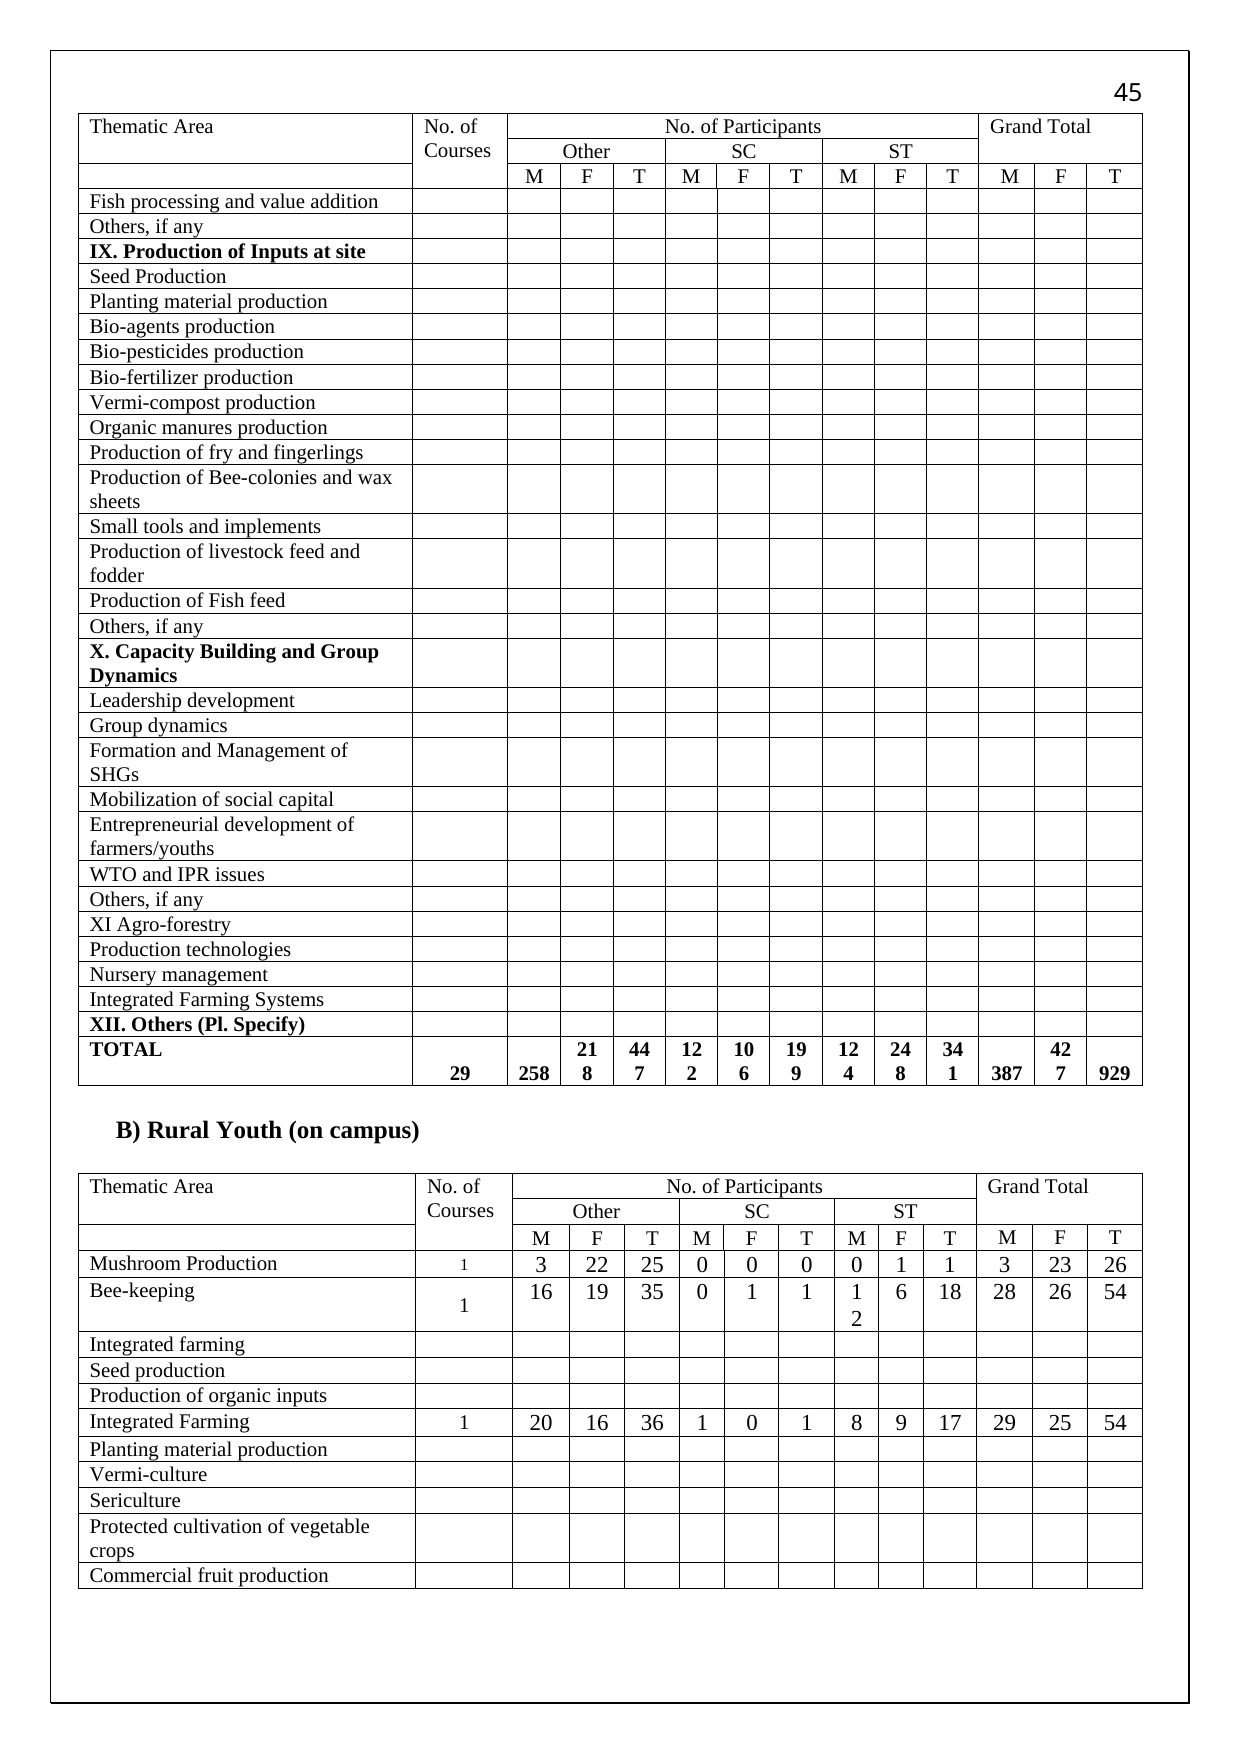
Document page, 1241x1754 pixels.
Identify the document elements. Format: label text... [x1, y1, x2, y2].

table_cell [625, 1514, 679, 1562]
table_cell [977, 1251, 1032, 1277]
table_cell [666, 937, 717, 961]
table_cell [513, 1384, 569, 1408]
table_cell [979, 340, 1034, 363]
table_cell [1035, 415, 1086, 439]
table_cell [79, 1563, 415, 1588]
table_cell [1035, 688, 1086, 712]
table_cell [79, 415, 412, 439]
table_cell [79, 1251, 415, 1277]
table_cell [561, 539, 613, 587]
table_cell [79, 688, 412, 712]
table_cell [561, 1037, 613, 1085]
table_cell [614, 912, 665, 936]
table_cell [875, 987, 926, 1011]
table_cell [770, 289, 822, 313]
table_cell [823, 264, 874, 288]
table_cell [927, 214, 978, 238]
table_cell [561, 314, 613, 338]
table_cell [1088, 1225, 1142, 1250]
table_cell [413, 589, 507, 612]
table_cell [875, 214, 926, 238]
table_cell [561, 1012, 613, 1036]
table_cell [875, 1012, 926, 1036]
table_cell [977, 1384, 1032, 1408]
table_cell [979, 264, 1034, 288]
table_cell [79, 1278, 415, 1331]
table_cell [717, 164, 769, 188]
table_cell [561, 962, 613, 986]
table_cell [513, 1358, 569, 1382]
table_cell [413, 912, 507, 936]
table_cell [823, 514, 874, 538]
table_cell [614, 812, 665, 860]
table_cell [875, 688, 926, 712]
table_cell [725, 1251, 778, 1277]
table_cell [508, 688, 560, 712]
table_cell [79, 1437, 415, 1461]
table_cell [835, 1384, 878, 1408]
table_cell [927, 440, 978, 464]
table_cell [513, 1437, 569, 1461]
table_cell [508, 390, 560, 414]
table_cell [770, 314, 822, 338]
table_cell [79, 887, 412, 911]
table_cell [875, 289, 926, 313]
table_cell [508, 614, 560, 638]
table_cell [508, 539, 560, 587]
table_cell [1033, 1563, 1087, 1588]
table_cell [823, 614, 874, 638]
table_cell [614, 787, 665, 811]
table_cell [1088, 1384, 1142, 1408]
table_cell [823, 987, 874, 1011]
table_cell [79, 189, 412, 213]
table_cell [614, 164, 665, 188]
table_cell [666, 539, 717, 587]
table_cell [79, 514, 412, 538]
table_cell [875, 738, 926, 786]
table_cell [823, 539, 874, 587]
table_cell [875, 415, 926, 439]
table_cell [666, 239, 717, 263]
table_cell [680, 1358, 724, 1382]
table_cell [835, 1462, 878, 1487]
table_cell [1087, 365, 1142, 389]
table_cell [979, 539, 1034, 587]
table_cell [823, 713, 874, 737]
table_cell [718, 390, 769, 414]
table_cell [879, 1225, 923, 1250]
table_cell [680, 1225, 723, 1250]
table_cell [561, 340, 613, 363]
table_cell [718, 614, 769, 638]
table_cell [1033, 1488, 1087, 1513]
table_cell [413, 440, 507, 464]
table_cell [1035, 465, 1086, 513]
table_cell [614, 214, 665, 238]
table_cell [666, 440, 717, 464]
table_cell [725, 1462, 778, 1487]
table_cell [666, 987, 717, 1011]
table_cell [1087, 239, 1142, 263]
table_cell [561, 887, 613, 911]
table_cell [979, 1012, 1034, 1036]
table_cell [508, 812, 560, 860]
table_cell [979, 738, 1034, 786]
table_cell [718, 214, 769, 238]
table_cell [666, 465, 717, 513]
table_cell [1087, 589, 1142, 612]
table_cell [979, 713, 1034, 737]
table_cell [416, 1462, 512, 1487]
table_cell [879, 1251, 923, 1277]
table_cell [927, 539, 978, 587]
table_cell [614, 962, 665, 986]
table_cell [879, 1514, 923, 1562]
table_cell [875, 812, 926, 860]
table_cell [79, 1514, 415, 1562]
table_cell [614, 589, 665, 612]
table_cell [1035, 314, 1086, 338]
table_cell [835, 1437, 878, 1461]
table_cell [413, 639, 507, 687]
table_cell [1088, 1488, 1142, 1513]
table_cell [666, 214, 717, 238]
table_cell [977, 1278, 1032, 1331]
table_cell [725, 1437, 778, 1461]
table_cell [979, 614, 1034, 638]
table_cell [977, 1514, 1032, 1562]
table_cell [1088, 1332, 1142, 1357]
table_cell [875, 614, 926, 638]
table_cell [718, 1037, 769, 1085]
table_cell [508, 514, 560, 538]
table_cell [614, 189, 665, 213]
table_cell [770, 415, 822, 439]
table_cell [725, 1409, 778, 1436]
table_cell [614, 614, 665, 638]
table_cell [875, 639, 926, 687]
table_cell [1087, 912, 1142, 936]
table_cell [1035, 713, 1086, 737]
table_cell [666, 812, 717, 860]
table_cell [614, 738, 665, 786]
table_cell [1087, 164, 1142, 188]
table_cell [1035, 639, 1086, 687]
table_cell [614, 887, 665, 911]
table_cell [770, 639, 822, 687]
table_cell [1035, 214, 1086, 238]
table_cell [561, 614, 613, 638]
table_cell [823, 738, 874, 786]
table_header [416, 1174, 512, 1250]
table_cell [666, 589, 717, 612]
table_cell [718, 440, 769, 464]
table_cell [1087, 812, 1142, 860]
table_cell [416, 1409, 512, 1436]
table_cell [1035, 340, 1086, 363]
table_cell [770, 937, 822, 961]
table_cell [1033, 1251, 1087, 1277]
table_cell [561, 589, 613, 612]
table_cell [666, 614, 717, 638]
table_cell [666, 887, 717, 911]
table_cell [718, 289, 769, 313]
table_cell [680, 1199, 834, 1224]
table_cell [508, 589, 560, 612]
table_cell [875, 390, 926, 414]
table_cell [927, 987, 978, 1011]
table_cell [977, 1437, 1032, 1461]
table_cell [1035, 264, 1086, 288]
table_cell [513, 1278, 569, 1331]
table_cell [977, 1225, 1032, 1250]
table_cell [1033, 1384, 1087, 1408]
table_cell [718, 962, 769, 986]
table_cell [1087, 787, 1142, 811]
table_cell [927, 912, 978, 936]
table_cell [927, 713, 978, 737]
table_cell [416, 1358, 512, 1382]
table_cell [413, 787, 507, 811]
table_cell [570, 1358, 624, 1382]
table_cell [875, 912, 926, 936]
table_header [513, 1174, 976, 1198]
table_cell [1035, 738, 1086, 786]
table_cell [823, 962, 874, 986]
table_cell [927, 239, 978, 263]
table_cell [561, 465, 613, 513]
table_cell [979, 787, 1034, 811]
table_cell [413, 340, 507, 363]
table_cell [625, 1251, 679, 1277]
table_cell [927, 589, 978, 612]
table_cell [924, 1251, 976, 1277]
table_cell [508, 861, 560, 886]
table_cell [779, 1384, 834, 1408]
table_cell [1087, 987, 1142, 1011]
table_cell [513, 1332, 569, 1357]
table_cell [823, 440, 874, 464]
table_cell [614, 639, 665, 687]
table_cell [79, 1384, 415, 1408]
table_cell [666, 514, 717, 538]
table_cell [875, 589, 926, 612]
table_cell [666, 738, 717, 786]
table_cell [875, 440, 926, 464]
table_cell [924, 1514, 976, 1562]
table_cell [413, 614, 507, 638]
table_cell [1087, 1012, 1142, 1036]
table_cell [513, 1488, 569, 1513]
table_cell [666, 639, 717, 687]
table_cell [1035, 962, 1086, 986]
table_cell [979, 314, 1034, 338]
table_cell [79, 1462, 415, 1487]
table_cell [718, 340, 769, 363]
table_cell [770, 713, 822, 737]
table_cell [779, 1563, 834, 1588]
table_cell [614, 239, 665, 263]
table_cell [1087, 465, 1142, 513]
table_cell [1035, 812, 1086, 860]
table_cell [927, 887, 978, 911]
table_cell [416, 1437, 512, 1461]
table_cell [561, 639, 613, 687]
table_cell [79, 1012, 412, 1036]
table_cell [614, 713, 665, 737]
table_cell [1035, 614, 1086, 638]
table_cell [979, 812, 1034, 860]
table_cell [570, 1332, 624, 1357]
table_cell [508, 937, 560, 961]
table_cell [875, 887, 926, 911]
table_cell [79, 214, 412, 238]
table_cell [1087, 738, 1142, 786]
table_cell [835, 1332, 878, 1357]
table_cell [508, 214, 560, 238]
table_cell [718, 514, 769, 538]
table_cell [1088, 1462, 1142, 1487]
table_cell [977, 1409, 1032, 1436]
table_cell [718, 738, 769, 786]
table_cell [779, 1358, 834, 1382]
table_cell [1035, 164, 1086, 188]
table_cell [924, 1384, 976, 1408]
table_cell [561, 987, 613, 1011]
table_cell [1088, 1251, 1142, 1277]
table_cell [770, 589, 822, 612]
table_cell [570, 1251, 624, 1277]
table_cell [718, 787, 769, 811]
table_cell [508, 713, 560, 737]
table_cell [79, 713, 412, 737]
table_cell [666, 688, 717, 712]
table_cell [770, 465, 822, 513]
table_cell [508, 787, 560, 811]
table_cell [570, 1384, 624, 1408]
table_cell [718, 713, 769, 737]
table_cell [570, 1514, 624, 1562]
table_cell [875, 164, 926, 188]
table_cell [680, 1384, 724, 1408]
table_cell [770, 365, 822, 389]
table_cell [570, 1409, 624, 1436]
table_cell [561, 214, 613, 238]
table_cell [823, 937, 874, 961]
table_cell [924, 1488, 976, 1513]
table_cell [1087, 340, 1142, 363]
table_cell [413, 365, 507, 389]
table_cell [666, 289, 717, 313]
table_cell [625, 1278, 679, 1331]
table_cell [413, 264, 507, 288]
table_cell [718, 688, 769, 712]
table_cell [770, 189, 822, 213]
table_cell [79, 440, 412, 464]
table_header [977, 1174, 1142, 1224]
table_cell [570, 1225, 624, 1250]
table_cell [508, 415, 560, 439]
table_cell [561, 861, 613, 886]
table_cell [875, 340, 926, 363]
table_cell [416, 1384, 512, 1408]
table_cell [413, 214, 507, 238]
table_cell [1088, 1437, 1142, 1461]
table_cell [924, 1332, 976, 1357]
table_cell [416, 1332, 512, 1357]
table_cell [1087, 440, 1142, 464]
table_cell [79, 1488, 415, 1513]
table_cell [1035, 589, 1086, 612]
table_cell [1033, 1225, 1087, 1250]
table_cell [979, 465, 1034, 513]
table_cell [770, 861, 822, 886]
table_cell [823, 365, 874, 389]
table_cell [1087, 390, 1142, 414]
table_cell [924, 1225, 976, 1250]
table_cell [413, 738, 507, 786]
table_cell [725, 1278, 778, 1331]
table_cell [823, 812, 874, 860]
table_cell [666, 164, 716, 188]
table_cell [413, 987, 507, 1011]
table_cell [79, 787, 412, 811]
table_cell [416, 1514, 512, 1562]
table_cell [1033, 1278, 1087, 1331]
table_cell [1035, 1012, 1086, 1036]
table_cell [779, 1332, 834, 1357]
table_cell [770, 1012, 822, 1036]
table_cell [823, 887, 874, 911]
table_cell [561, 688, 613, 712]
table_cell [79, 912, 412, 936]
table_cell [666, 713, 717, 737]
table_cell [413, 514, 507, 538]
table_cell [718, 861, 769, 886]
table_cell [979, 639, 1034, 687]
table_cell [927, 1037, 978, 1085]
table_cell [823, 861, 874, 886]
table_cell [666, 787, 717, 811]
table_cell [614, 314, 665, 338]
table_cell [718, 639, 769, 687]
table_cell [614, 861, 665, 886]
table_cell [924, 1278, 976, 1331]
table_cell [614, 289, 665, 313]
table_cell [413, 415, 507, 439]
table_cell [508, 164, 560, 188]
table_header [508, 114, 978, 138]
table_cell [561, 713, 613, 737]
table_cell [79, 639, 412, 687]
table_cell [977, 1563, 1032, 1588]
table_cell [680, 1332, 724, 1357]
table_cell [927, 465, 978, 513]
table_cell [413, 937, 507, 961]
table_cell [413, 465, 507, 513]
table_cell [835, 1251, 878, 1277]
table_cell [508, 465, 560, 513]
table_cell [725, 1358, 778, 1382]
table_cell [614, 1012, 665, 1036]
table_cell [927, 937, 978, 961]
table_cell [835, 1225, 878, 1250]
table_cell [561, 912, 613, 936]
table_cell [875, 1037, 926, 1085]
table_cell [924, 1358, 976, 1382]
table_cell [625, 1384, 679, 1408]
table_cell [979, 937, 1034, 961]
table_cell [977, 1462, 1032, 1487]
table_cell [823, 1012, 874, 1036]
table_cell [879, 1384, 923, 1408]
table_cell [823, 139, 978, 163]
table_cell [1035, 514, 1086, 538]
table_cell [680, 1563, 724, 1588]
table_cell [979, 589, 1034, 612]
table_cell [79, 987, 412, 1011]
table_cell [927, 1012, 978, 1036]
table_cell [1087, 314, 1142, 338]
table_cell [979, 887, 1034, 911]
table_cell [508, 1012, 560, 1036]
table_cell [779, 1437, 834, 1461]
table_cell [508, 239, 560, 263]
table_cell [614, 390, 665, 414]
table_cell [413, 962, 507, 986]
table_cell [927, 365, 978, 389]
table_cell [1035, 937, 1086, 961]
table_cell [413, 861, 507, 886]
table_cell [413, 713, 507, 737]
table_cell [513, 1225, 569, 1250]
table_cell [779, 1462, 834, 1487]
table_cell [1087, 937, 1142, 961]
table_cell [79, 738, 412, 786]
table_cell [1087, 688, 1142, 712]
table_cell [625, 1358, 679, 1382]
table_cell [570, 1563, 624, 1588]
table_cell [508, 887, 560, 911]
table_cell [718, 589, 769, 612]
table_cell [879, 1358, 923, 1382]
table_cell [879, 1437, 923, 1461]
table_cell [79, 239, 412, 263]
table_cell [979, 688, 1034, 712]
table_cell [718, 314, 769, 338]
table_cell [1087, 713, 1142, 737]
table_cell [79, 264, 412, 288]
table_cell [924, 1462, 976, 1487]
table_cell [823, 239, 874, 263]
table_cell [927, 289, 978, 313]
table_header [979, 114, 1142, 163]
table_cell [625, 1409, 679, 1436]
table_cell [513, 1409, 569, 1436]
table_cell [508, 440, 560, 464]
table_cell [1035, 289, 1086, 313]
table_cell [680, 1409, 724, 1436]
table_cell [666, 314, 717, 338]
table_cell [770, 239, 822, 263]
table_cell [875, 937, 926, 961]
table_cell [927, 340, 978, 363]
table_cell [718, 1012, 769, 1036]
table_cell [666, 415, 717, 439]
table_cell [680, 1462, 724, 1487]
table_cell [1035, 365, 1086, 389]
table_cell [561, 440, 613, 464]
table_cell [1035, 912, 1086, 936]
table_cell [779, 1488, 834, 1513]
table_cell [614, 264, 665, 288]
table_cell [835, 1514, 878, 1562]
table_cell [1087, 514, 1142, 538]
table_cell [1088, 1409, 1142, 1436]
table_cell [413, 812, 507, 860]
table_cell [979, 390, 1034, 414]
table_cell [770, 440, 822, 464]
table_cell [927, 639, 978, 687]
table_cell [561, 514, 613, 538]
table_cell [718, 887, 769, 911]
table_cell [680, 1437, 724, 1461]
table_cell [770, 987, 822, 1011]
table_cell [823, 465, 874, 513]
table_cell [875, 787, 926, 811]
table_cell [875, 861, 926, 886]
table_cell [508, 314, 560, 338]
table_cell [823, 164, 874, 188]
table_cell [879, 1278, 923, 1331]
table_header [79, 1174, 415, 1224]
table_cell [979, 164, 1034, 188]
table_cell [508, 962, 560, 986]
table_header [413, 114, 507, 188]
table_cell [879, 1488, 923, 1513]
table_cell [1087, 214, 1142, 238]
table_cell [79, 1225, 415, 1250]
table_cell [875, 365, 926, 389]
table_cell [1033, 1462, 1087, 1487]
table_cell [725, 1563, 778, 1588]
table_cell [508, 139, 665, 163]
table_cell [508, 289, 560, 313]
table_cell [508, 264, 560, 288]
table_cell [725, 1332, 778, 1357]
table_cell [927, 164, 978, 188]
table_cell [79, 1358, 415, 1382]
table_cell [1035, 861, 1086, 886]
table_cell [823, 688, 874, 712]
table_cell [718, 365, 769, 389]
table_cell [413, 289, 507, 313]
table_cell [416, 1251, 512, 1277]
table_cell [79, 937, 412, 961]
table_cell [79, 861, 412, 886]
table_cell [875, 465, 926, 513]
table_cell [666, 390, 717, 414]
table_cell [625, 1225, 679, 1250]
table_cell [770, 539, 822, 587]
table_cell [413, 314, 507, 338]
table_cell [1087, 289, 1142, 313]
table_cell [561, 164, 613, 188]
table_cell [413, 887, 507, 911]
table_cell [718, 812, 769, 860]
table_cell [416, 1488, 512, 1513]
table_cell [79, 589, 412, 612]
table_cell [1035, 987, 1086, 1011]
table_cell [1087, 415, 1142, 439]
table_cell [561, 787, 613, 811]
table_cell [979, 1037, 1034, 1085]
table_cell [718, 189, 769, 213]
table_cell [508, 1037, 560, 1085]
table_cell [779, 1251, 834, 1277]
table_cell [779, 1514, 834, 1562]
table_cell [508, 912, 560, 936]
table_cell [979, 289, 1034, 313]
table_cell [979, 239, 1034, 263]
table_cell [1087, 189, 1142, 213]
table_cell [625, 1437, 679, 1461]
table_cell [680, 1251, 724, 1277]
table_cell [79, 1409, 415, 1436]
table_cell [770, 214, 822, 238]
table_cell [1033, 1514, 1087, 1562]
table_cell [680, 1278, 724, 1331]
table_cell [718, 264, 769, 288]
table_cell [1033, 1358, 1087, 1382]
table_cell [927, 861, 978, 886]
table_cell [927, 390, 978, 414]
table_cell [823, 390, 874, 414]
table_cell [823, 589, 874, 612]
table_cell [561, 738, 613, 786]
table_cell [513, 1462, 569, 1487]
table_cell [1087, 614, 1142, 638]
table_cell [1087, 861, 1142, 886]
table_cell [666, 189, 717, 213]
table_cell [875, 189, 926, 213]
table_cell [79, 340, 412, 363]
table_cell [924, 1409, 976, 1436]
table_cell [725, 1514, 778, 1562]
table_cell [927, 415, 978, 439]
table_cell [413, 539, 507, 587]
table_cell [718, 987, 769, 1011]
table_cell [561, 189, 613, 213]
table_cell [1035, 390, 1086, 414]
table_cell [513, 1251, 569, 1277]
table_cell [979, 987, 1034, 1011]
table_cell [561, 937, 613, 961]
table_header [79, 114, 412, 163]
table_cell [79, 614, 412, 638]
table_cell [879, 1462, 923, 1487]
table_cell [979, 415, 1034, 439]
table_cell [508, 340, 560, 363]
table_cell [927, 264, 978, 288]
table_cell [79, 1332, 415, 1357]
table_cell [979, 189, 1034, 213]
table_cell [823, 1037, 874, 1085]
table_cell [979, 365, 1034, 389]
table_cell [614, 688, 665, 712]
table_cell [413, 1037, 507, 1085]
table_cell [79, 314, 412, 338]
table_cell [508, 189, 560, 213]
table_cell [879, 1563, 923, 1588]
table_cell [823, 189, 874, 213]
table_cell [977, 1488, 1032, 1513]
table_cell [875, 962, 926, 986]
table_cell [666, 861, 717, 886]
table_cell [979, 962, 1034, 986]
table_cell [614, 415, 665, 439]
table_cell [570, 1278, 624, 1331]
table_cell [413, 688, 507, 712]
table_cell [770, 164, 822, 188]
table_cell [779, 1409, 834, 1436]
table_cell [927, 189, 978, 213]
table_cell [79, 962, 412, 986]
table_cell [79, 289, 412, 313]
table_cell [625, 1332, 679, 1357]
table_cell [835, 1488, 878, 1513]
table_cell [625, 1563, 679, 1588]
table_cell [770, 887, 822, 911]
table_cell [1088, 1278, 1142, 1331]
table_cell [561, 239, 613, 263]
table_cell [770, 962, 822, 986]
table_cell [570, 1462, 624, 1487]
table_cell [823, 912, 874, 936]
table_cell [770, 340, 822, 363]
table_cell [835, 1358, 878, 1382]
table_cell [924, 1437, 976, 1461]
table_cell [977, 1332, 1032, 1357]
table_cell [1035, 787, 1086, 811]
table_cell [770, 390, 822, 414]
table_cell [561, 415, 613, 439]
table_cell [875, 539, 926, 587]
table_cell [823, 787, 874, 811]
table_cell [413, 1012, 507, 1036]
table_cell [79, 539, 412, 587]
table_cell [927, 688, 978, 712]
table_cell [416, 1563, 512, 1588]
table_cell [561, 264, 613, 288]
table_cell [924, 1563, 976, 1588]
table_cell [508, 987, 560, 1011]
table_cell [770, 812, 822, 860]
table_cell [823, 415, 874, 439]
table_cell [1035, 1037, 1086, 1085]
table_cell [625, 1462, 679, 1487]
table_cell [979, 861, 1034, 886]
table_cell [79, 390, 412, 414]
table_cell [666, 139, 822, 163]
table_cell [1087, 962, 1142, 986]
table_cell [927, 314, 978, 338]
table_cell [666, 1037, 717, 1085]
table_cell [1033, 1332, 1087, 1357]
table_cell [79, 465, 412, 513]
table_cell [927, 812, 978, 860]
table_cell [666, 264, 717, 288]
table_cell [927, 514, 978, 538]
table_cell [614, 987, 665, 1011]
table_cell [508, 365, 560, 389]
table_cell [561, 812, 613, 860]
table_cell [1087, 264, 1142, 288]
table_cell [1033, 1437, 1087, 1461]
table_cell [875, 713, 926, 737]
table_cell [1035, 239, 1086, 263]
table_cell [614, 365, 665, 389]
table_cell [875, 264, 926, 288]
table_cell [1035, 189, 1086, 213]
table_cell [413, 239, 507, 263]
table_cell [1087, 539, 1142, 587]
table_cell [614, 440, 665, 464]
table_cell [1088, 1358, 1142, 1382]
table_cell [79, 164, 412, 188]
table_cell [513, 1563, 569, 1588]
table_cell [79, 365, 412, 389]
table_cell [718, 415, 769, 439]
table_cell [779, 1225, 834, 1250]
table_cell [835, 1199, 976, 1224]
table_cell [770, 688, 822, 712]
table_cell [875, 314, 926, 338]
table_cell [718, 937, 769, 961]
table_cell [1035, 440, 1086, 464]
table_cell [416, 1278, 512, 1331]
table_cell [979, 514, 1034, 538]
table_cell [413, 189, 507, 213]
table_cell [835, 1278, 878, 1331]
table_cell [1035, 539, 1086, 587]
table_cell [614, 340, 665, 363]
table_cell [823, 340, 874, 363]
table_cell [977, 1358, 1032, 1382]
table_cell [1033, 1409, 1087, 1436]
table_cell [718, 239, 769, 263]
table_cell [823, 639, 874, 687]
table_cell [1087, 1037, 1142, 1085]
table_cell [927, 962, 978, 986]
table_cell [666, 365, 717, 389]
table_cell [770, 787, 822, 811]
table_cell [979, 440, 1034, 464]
text B) Rural Youth (on campus) [116, 1115, 1142, 1144]
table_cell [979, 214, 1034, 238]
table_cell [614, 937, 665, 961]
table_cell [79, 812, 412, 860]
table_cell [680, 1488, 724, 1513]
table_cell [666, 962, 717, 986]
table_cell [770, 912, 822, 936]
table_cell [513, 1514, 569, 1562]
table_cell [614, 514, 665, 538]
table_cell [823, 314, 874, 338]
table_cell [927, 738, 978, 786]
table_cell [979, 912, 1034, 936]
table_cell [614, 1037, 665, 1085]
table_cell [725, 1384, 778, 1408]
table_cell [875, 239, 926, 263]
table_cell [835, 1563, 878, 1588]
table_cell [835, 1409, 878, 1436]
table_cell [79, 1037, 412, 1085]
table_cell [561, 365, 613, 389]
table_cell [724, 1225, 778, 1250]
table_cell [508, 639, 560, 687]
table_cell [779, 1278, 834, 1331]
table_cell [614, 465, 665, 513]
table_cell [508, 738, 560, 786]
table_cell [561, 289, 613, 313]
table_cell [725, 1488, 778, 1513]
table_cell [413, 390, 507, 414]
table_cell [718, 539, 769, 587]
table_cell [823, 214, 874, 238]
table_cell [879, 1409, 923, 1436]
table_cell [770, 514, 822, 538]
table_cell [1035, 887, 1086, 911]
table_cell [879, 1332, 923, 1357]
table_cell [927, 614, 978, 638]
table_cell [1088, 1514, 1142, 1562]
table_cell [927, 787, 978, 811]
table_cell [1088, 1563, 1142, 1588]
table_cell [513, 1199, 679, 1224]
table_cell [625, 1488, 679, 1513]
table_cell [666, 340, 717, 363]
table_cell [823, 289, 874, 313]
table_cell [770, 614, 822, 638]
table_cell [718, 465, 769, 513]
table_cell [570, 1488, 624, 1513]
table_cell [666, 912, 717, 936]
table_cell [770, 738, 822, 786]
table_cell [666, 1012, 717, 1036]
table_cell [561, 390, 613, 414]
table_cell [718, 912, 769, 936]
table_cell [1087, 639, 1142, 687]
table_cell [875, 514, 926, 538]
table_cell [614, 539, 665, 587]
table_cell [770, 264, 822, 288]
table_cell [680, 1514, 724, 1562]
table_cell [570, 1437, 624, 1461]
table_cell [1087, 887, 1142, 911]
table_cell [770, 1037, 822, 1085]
